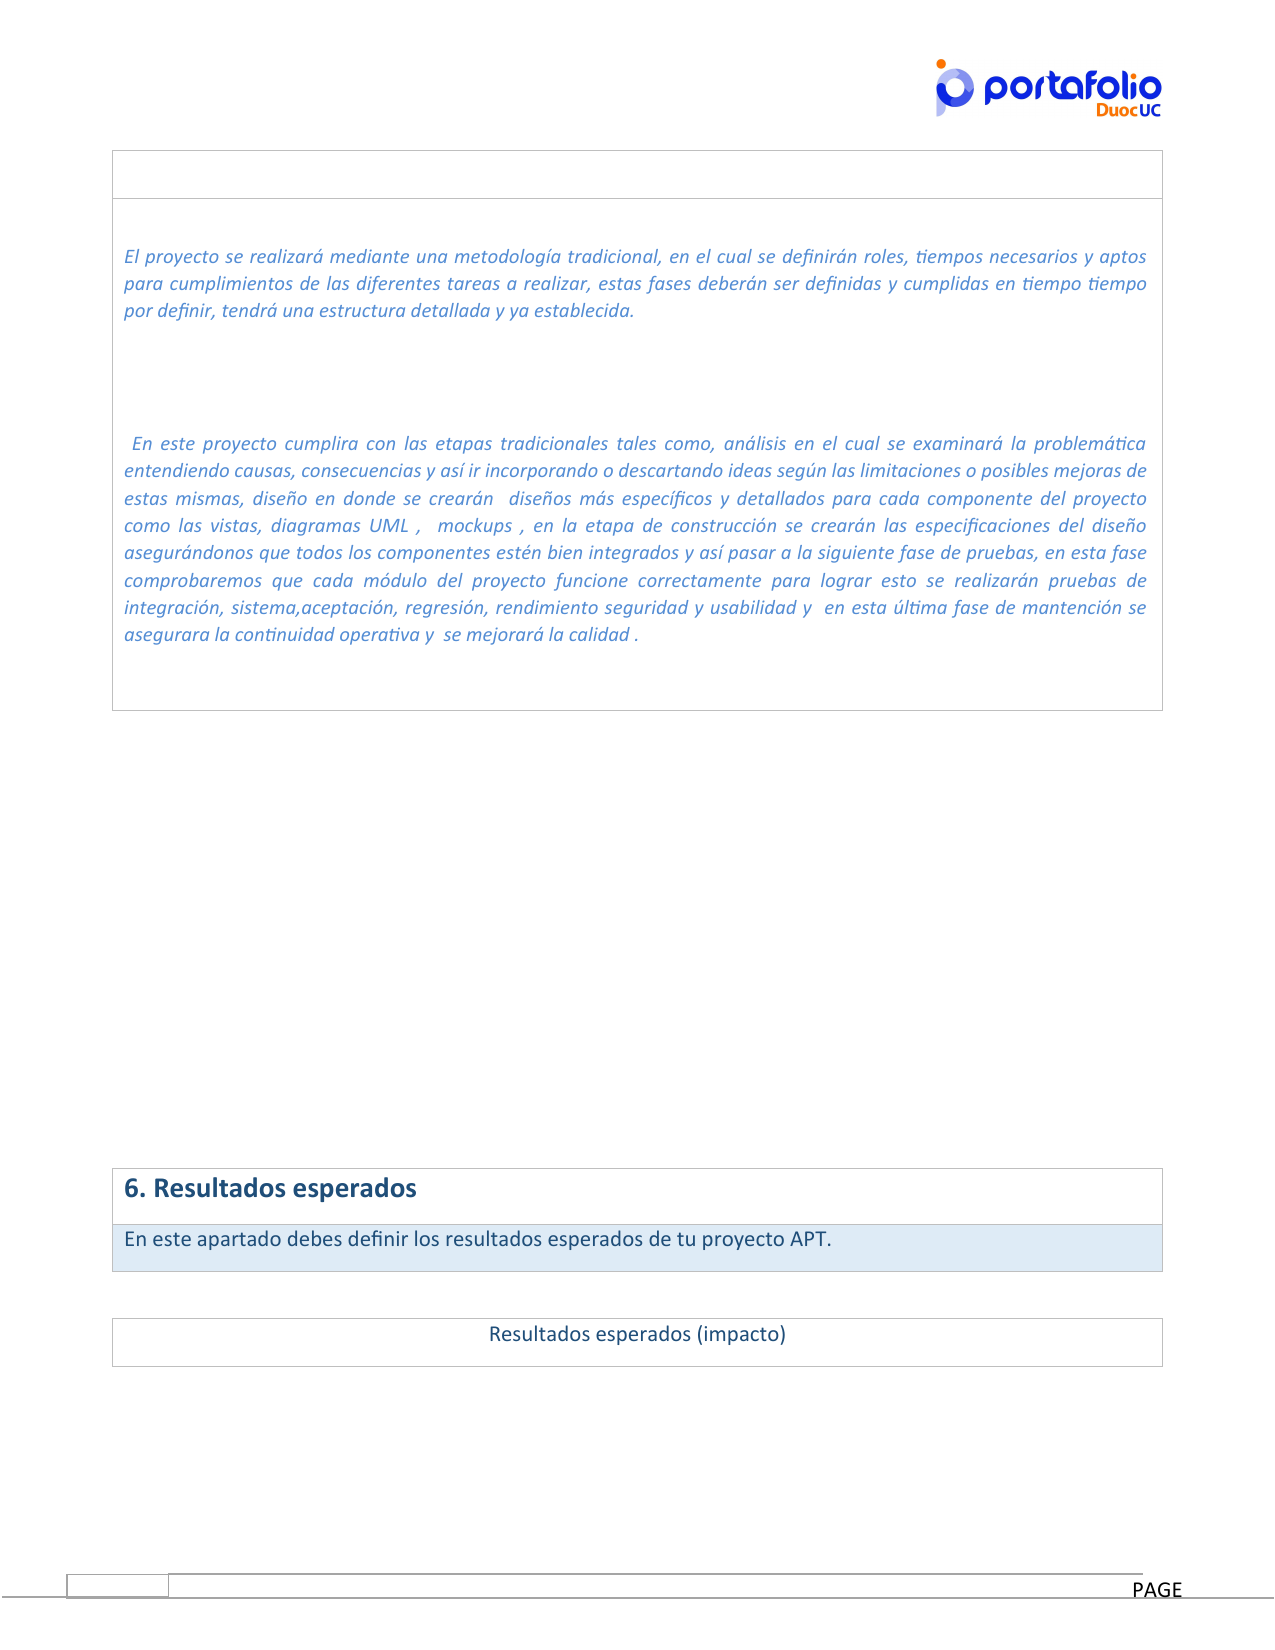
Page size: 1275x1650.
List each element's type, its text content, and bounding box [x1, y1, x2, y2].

table_header Resultados esperados (impacto) [113, 1319, 1162, 1366]
picture [935, 59, 1163, 118]
table_cell El proyecto se realizará mediante una metodología tradicional, en el cual se definirán roles, tiempos necesarios y aptos para cumplimientos de las diferentes tareas a realizar, estas fases deberán ser definidas y cumplidas en tiempo tiempo por definir, tendrá una estructura detallada y ya establecida. En este proyecto cumplira con las etapas tradicionales tales como, análisis en el cual se examinará la problemática entendiendo causas, consecuencias y así ir incorporando o descartando ideas según las limitaciones o posibles mejoras de estas mismas, diseño en donde se crearán diseños más específicos y detallados para cada componente del proyecto como las vistas, diagramas UML , mockups , en la etapa de construcción se crearán las especificaciones del diseño asegurándonos que todos los componentes estén bien integrados y así pasar a la siguiente fase de pruebas, en esta fase comprobaremos que cada módulo del proyecto funcione correctamente para lograr esto se realizarán pruebas de integración, sistema,aceptación, regresión, rendimiento seguridad y usabilidad y en esta última fase de mantención se asegurara la continuidad operativa y se mejorará la calidad . [113, 199, 1162, 710]
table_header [113, 151, 1162, 198]
table_header 6. Resultados esperados [113, 1169, 1162, 1223]
table_cell En este apartado debes definir los resultados esperados de tu proyecto APT. [113, 1225, 1162, 1271]
